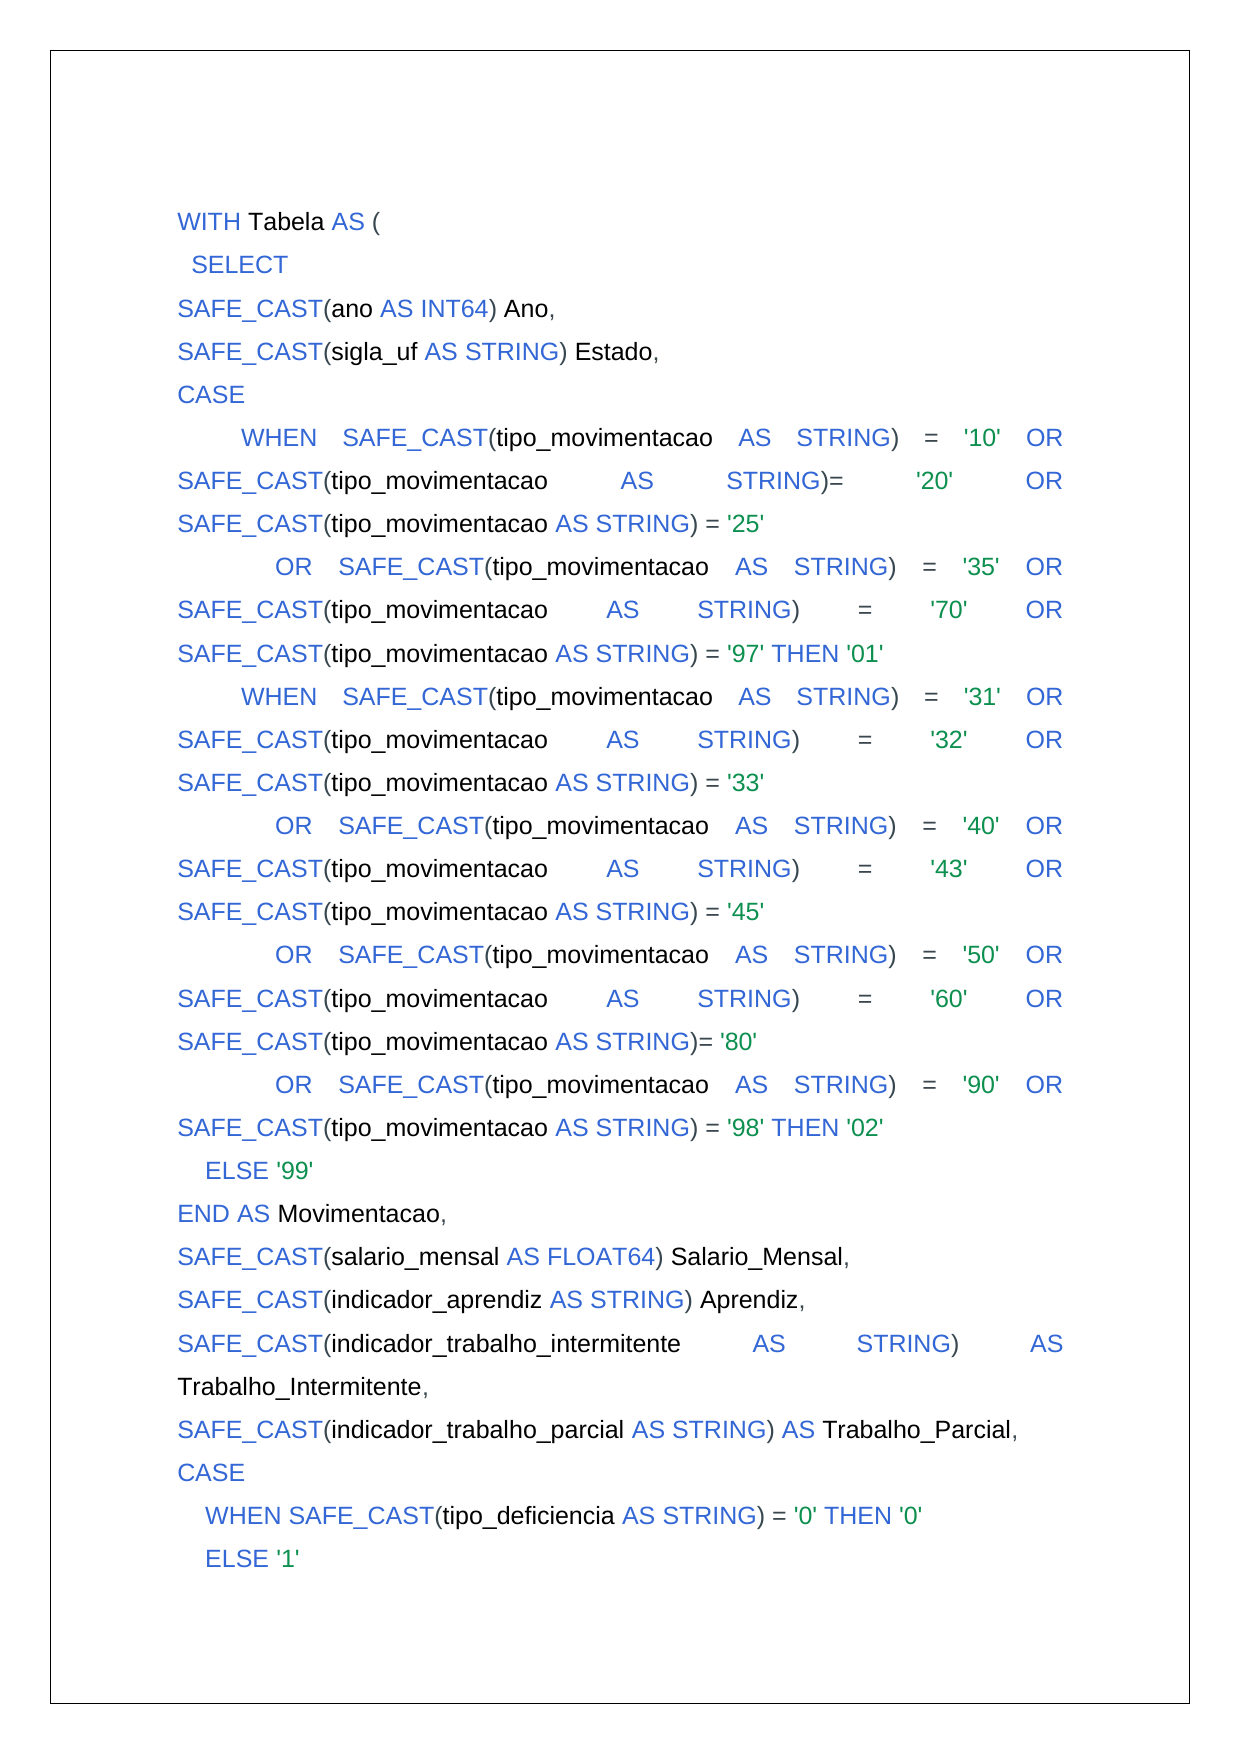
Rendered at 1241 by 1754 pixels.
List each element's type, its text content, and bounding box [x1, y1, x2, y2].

text SAFE_CAST(ano AS INT64) Ano, [177, 294, 1063, 322]
text WHEN SAFE_CAST(tipo_movimentacao AS STRING) = '31' OR SAFE_CAST(tipo_movimentacao AS STRING) = '32' OR SAFE_CAST(tipo_movimentacao AS STRING) = '33' [177, 682, 1063, 797]
text WHEN SAFE_CAST(tipo_movimentacao AS STRING) = '10' OR SAFE_CAST(tipo_movimentacao AS STRING)= '20' OR SAFE_CAST(tipo_movimentacao AS STRING) = '25' [177, 423, 1063, 538]
text ELSE '1' [177, 1544, 1063, 1573]
text SELECT [177, 251, 1063, 279]
text OR SAFE_CAST(tipo_movimentacao AS STRING) = '40' OR SAFE_CAST(tipo_movimentacao AS STRING) = '43' OR SAFE_CAST(tipo_movimentacao AS STRING) = '45' [177, 811, 1063, 926]
text CASE [177, 1458, 1063, 1487]
text OR SAFE_CAST(tipo_movimentacao AS STRING) = '50' OR SAFE_CAST(tipo_movimentacao AS STRING) = '60' OR SAFE_CAST(tipo_movimentacao AS STRING)= '80' [177, 941, 1063, 1056]
text SAFE_CAST(sigla_uf AS STRING) Estado, [177, 337, 1063, 366]
text SAFE_CAST(salario_mensal AS FLOAT64) Salario_Mensal, [177, 1242, 1063, 1271]
text SAFE_CAST(indicador_aprendiz AS STRING) Aprendiz, [177, 1286, 1063, 1314]
text SAFE_CAST(indicador_trabalho_parcial AS STRING) AS Trabalho_Parcial, [177, 1415, 1063, 1444]
text END AS Movimentacao, [177, 1199, 1063, 1228]
text WITH Tabela AS ( [177, 207, 1063, 236]
text OR SAFE_CAST(tipo_movimentacao AS STRING) = '90' OR SAFE_CAST(tipo_movimentacao AS STRING) = '98' THEN '02' [177, 1070, 1063, 1142]
text WHEN SAFE_CAST(tipo_deficiencia AS STRING) = '0' THEN '0' [177, 1501, 1063, 1530]
text SAFE_CAST(indicador_trabalho_intermitente AS STRING) AS Trabalho_Intermitente, [177, 1329, 1063, 1401]
text OR SAFE_CAST(tipo_movimentacao AS STRING) = '35' OR SAFE_CAST(tipo_movimentacao AS STRING) = '70' OR SAFE_CAST(tipo_movimentacao AS STRING) = '97' THEN '01' [177, 552, 1063, 667]
text CASE [177, 380, 1063, 409]
text ELSE '99' [177, 1156, 1063, 1185]
